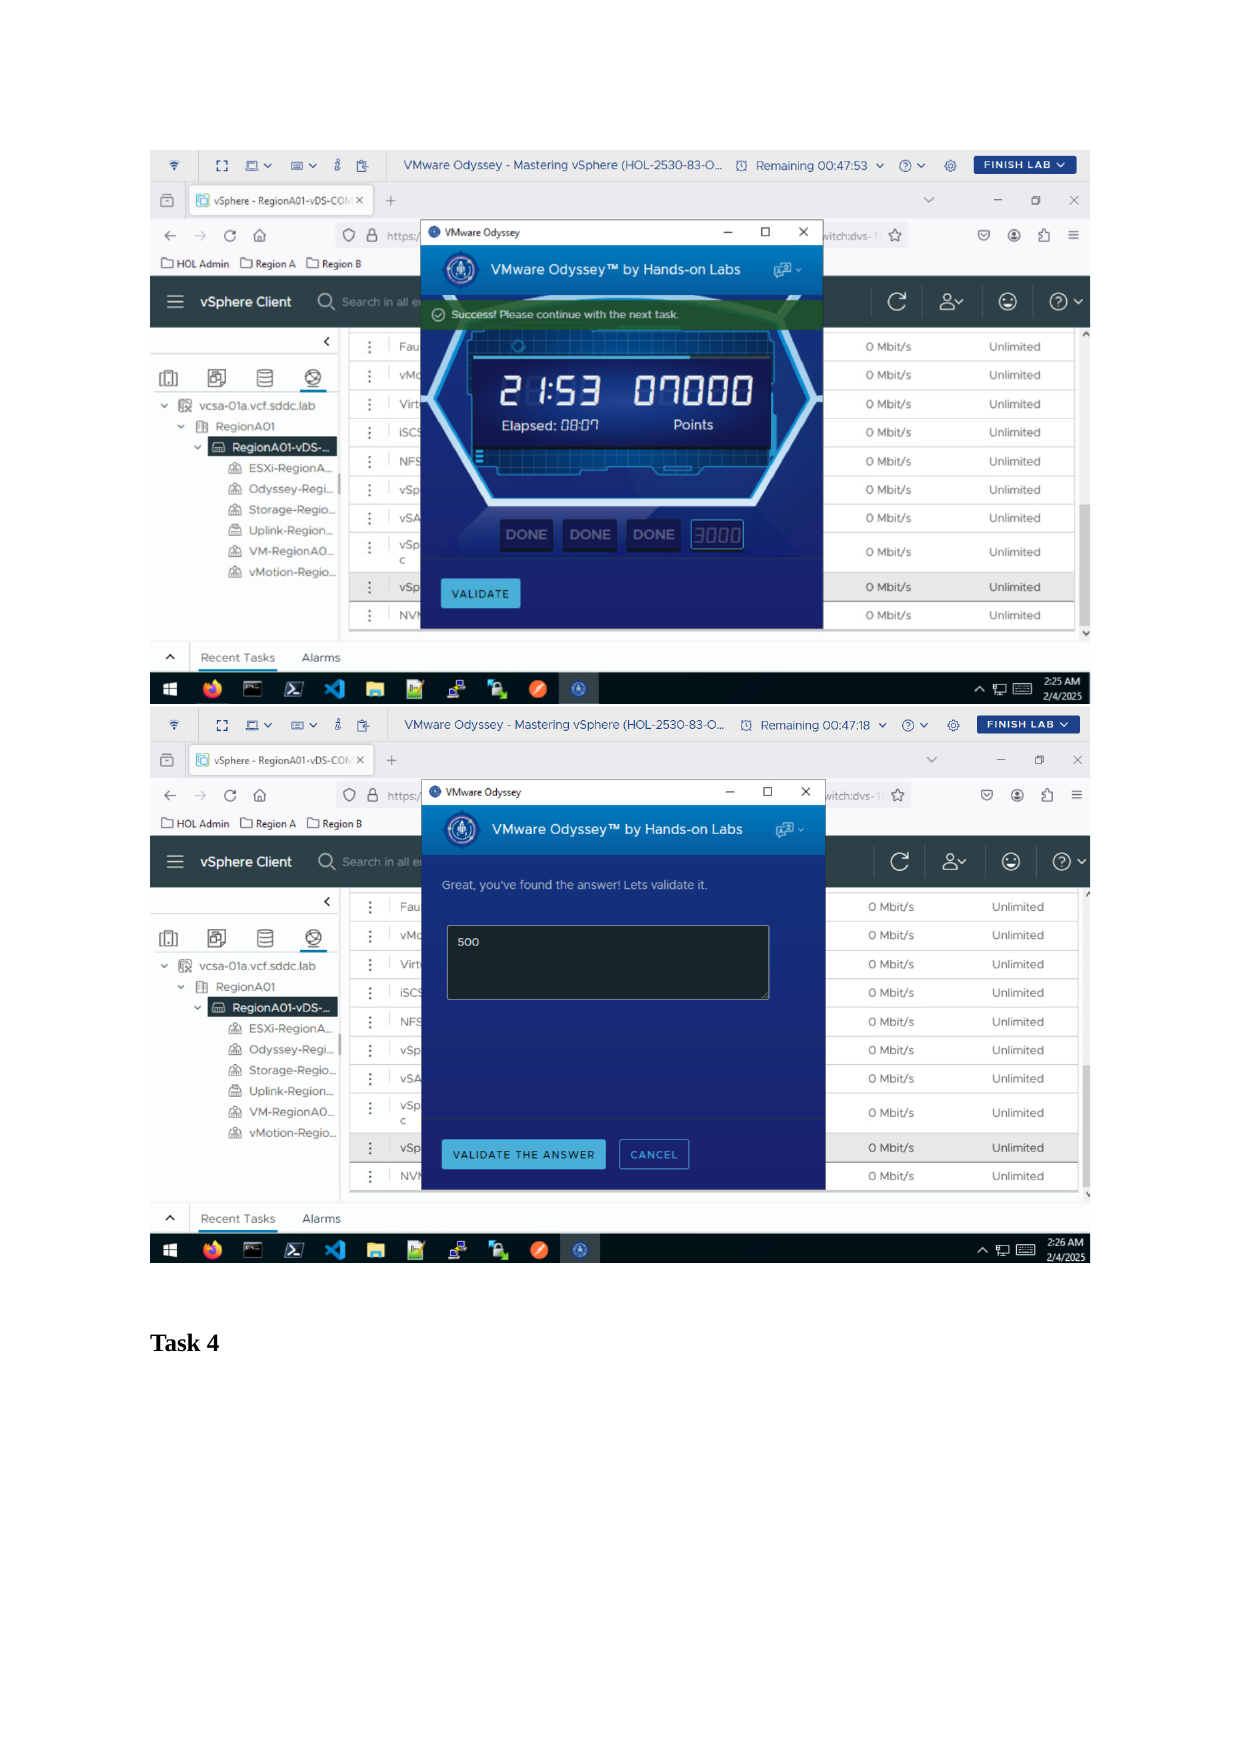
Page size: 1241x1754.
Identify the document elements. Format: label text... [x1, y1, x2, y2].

text Task 4 [150, 1328, 1090, 1357]
picture [150, 706, 1091, 1263]
picture [150, 150, 1091, 704]
